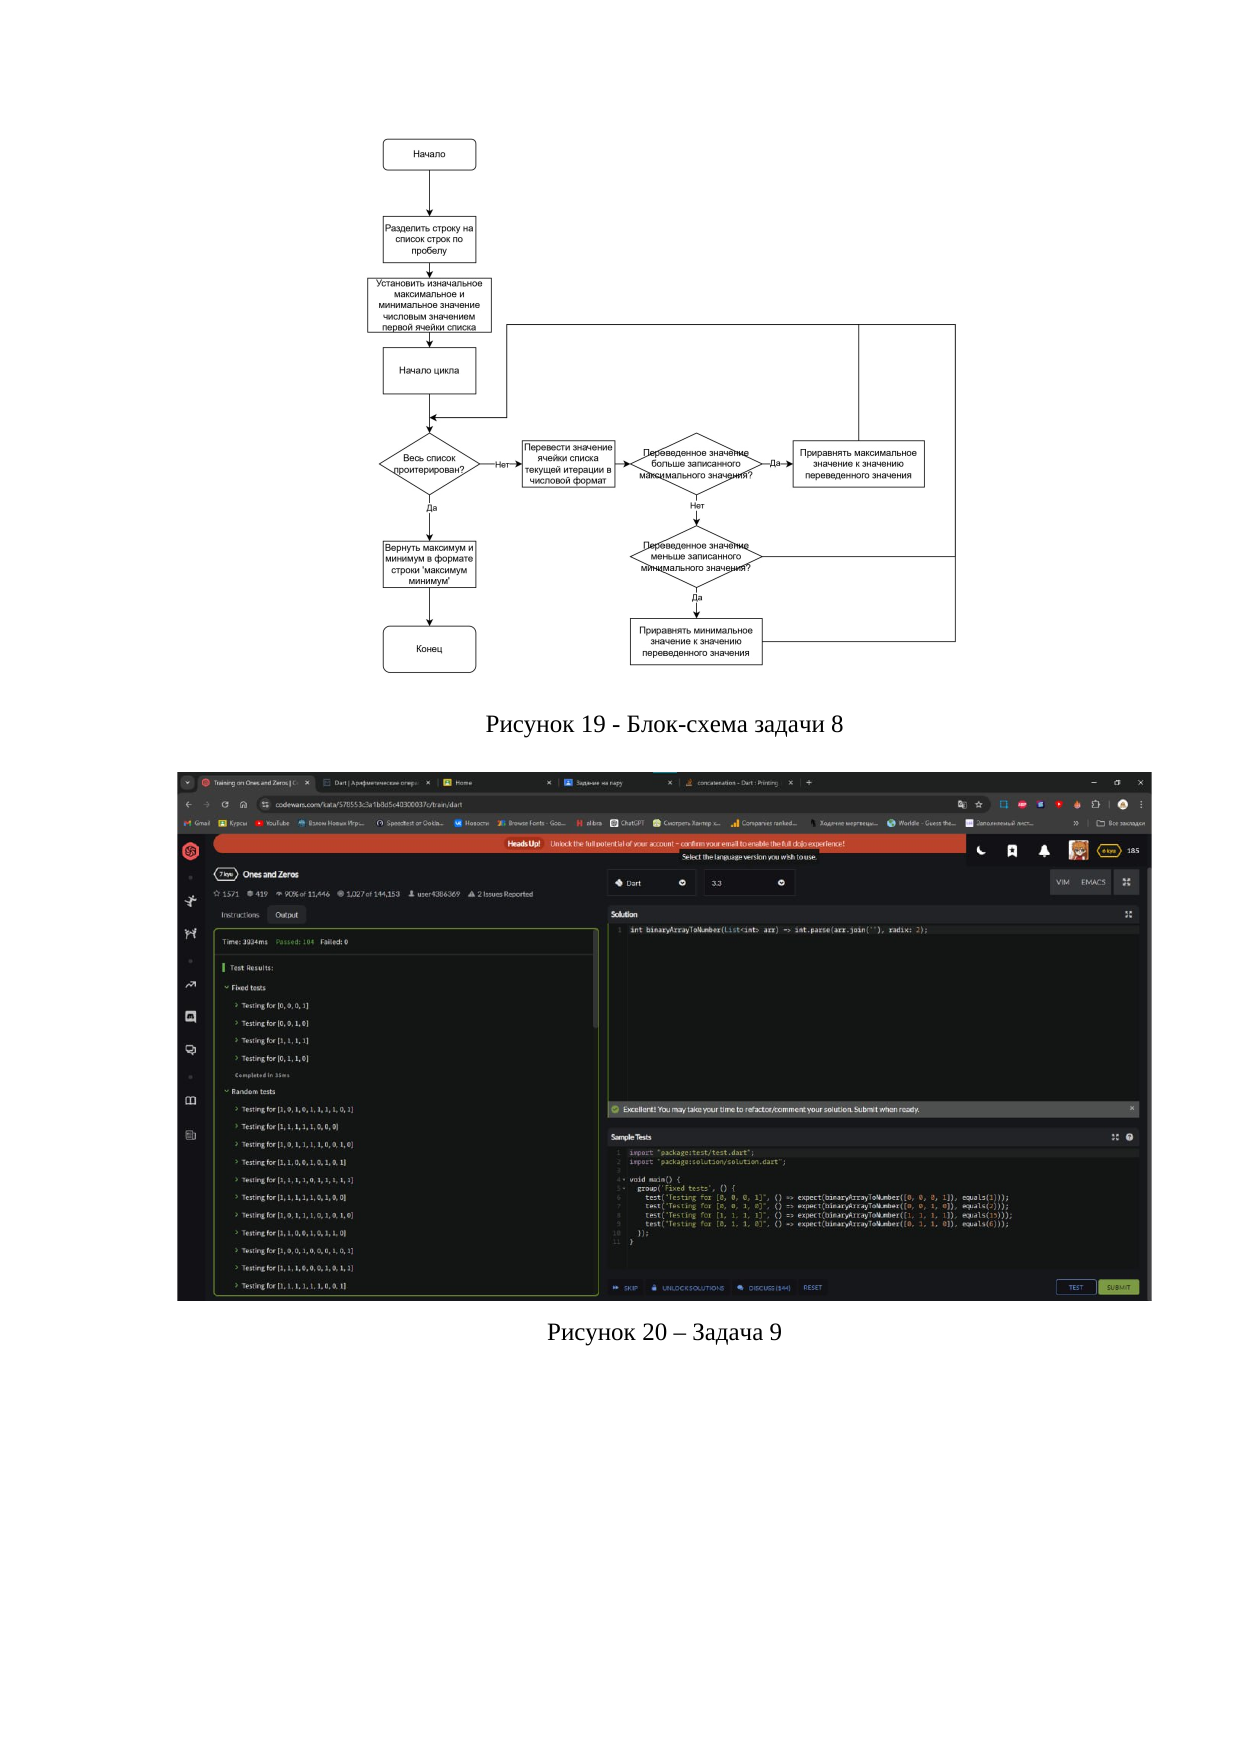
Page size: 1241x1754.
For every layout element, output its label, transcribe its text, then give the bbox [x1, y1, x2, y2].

text Рисунок 19 - Блок-схема задачи 8 [177, 709, 1152, 738]
text Рисунок 20 – Задача 9 [177, 1317, 1152, 1346]
picture [344, 118, 985, 693]
picture [177, 772, 1152, 1301]
